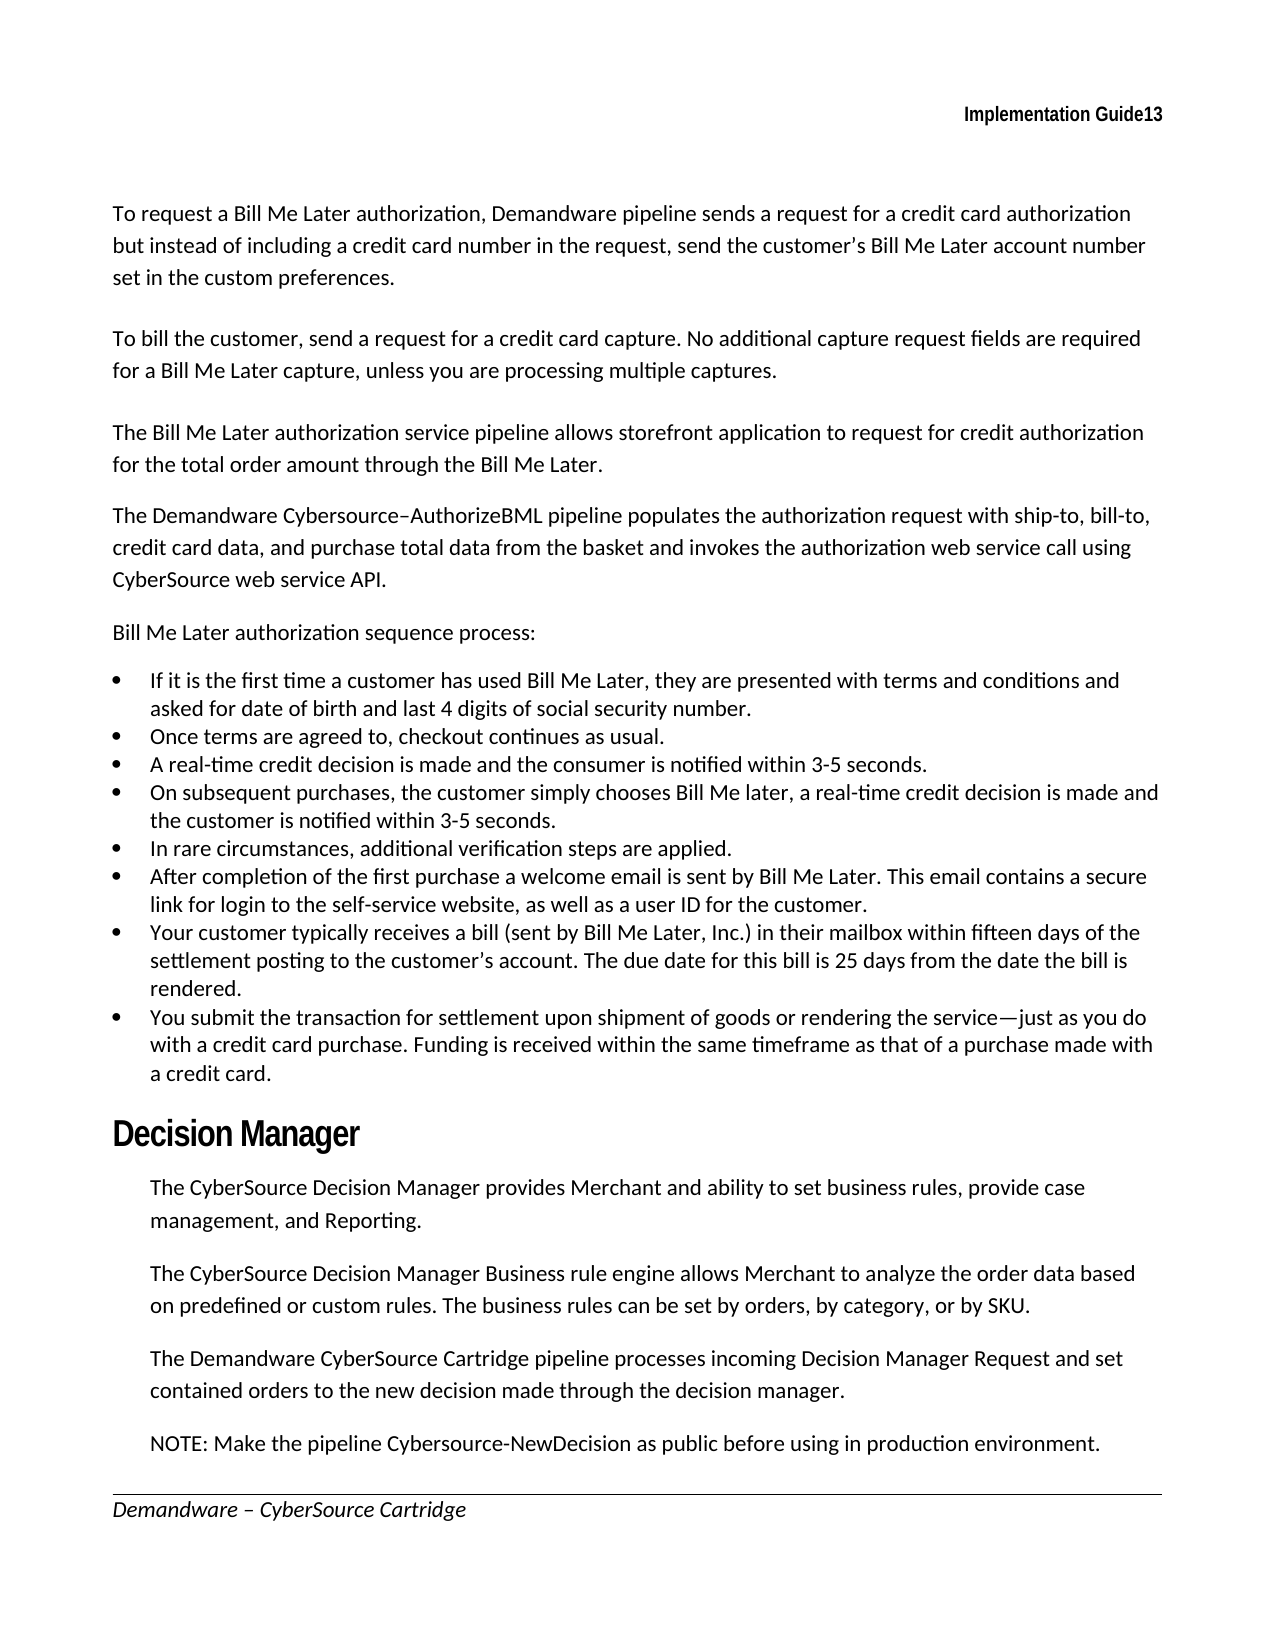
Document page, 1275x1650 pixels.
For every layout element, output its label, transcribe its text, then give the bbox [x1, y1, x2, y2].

list Your customer typically receives a bill (sent by Bill Me Later, Inc.) in their mailbox within fifteen days of the settlement posting to the customer’s account. The due date for this bill is 25 days from the date the bill is rendered. [112, 918, 1162, 1003]
text The CyberSource Decision Manager provides Merchant and ability to set business rules, provide case management, and Reporting. [150, 1173, 1162, 1234]
list You submit the transaction for settlement upon shipment of goods or rendering the service—just as you do with a credit card purchase. Funding is received within the same timeframe as that of a purchase made with a credit card. [112, 1003, 1162, 1087]
text Bill Me Later authorization sequence process: [112, 618, 1162, 647]
text The Demandware CyberSource Cartridge pipeline processes incoming Decision Manager Request and set contained orders to the new decision made through the decision manager. [150, 1344, 1162, 1404]
text The CyberSource Decision Manager Business rule engine allows Merchant to analyze the order data based on predefined or custom rules. The business rules can be set by orders, by category, or by SKU. [150, 1259, 1162, 1319]
list After completion of the first purchase a welcome email is sent by Bill Me Later. This email contains a secure link for login to the self-service website, as well as a user ID for the customer. [112, 862, 1162, 918]
list In rare circumstances, additional verification steps are applied. [112, 834, 1162, 862]
text NOTE: Make the pipeline Cybersource-NewDecision as public before using in production environment. [150, 1429, 1162, 1457]
text The Demandware Cybersource–AuthorizeBML pipeline populates the authorization request with ship-to, bill-to, credit card data, and purchase total data from the basket and invokes the authorization web service call using CyberSource web service API. [112, 501, 1162, 593]
list If it is the first time a customer has used Bill Me Later, they are presented with terms and conditions and asked for date of birth and last 4 digits of social security number. [112, 666, 1162, 722]
text The Bill Me Later authorization service pipeline allows storefront application to request for credit authorization for the total order amount through the Bill Me Later. [112, 418, 1162, 478]
list A real-time credit decision is made and the consumer is notified within 3-5 seconds. [112, 750, 1162, 778]
subtitle Decision Manager [112, 1112, 1162, 1155]
text To request a Bill Me Later authorization, Demandware pipeline sends a request for a credit card authorization but instead of including a credit card number in the request, send the customer’s Bill Me Later account number set in the custom preferences. [112, 199, 1162, 291]
list Once terms are agreed to, checkout continues as usual. [112, 722, 1162, 750]
list On subsequent purchases, the customer simply chooses Bill Me later, a real-time credit decision is made and the customer is notified within 3-5 seconds. [112, 778, 1162, 834]
text To bill the customer, send a request for a credit card capture. No additional capture request fields are required for a Bill Me Later capture, unless you are processing multiple captures. [112, 324, 1162, 385]
